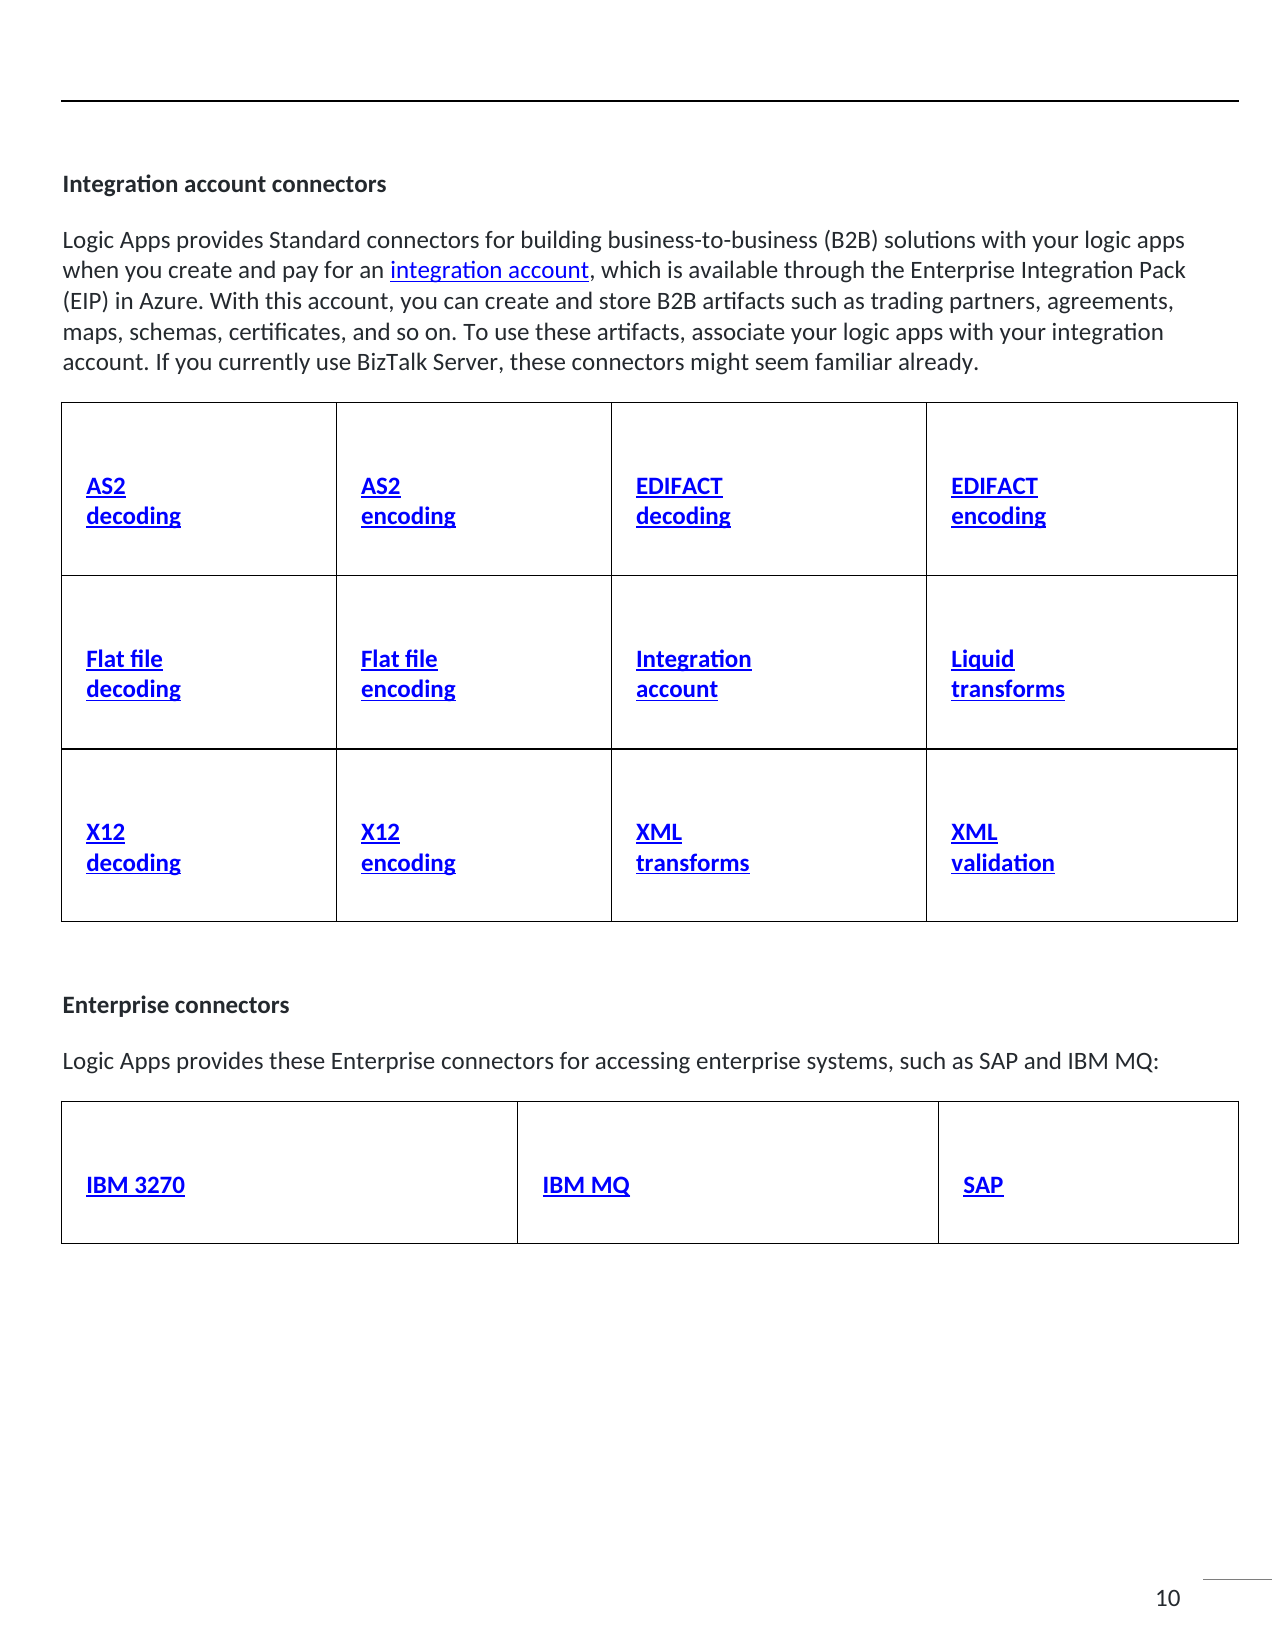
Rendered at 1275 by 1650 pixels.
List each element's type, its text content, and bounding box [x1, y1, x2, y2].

subtitle Enterprise connectors [62, 989, 1219, 1020]
table_cell X12 encoding [337, 750, 611, 921]
table_header EDIFACT decoding [612, 403, 926, 575]
subtitle Integration account connectors [62, 168, 1219, 199]
table_cell Flat file decoding [62, 576, 336, 748]
table_cell XML validation [927, 750, 1237, 921]
table_header IBM 3270 [62, 1102, 517, 1243]
table_header SAP [939, 1102, 1238, 1243]
table_cell X12 decoding [62, 750, 336, 921]
table_cell XML transforms [612, 750, 926, 921]
table_cell Flat file encoding [337, 576, 611, 748]
text Logic Apps provides these Enterprise connectors for accessing enterprise systems, such as SAP and IBM MQ: [62, 1045, 1219, 1076]
table_cell Integration account [612, 576, 926, 748]
table_header IBM MQ [518, 1102, 938, 1243]
table_header AS2 encoding [337, 403, 611, 575]
table_cell Liquid transforms [927, 576, 1237, 748]
table_header AS2 decoding [62, 403, 336, 575]
table_header EDIFACT encoding [927, 403, 1237, 575]
text Logic Apps provides Standard connectors for building business-to-business (B2B) solutions with your logic apps when you create and pay for an integration account, which is available through the Enterprise Integration Pack (EIP) in Azure. With this account, you can create and store B2B artifacts such as trading partners, agreements, maps, schemas, certificates, and so on. To use these artifacts, associate your logic apps with your integration account. If you currently use BizTalk Server, these connectors might seem familiar already. [62, 224, 1219, 377]
